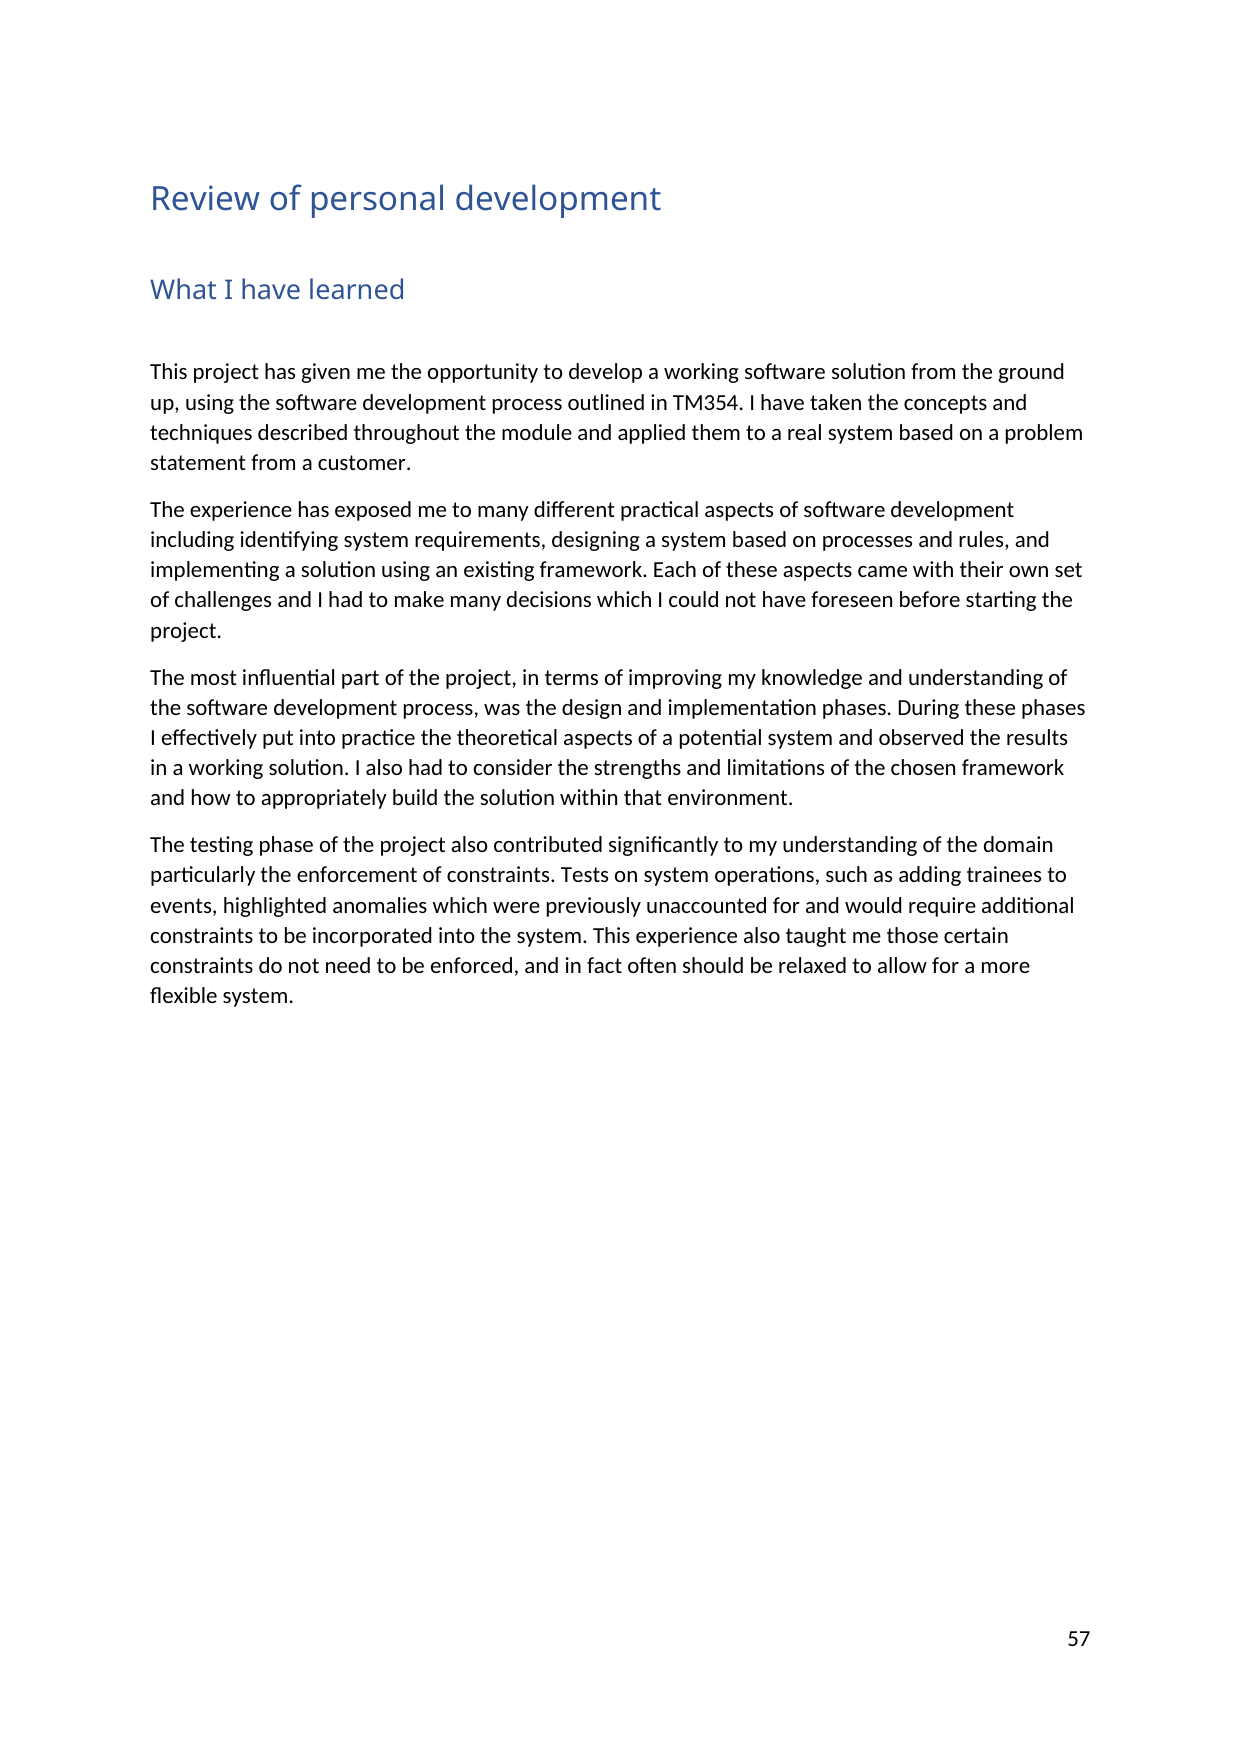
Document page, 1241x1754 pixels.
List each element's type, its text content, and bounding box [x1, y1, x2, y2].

subtitle Review of personal development [150, 175, 1090, 220]
text The experience has exposed me to many different practical aspects of software development including identifying system requirements, designing a system based on processes and rules, and implementing a solution using an existing framework. Each of these aspects came with their own set of challenges and I had to make many decisions which I could not have foreseen before starting the project. [150, 495, 1090, 644]
subtitle What I have learned [150, 271, 1090, 308]
text The testing phase of the project also contributed significantly to my understanding of the domain particularly the enforcement of constraints. Tests on system operations, such as adding trainees to events, highlighted anomalies which were previously unaccounted for and would require additional constraints to be incorporated into the system. This experience also taught me those certain constraints do not need to be enforced, and in fact often should be relaxed to allow for a more flexible system. [150, 830, 1090, 1009]
text This project has given me the opportunity to develop a working software solution from the ground up, using the software development process outlined in TM354. I have taken the concepts and techniques described throughout the module and applied them to a real system based on a problem statement from a customer. [150, 357, 1090, 476]
text The most influential part of the project, in terms of improving my knowledge and understanding of the software development process, was the design and implementation phases. During these phases I effectively put into practice the theoretical aspects of a potential system and observed the results in a working solution. I also had to consider the strengths and limitations of the chosen framework and how to appropriately build the solution within that environment. [150, 663, 1090, 812]
